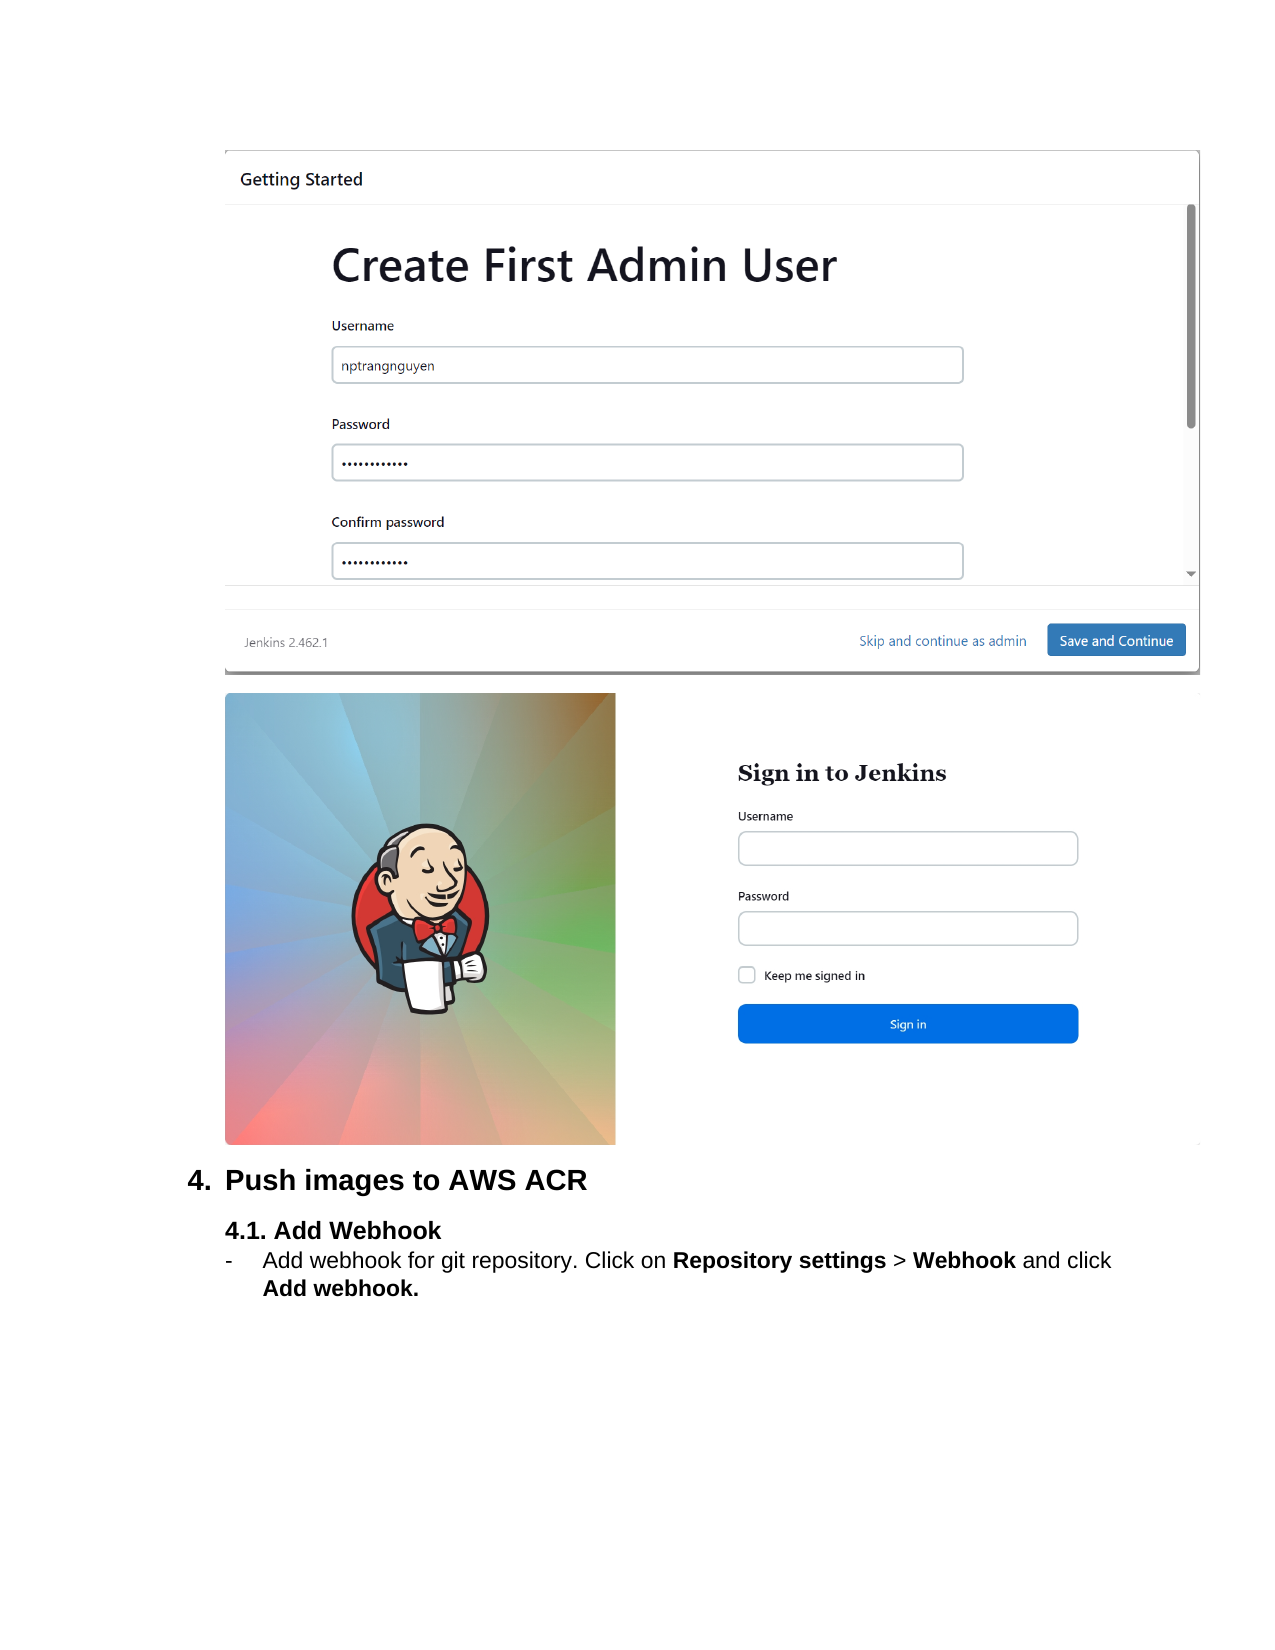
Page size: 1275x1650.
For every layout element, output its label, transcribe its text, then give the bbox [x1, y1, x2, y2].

list Push images to AWS ACR [187, 1163, 1125, 1197]
subtitle 4.1. Add Webhook [150, 1216, 1125, 1244]
list Add webhook for git repository. Click on Repository settings > Webhook and click Add webhook. [225, 1247, 1125, 1302]
picture [225, 150, 1200, 675]
picture [225, 693, 1200, 1145]
